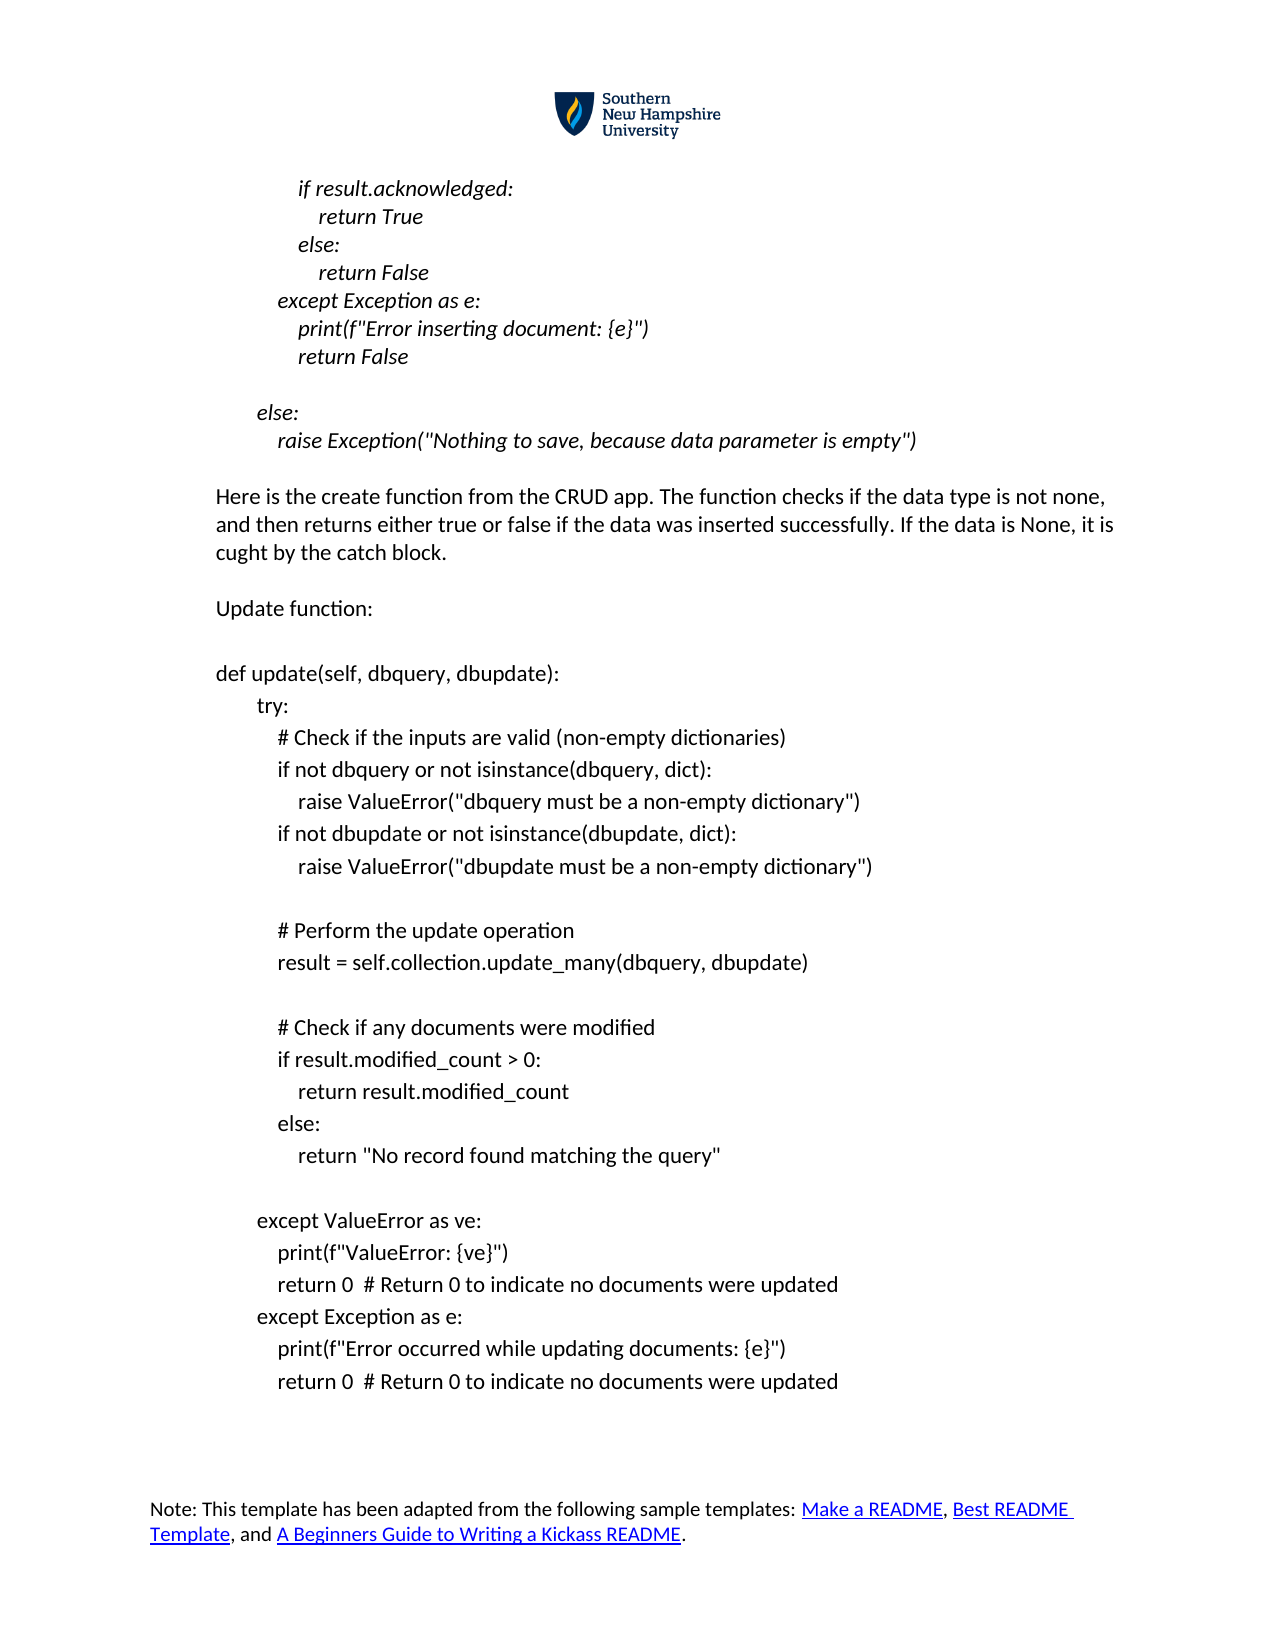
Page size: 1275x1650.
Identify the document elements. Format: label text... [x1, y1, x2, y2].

picture [546, 75, 729, 154]
text except ValueError as ve: [216, 1206, 1125, 1234]
text return "No record found matching the query" [216, 1141, 1125, 1169]
text print(f"Error inserting document: {e}") [216, 314, 1125, 342]
text raise ValueError("dbupdate must be a non-empty dictionary") [216, 852, 1125, 880]
text # Check if the inputs are valid (non-empty dictionaries) [216, 723, 1125, 751]
text return result.modified_count [216, 1077, 1125, 1105]
text return False [216, 258, 1125, 286]
text return True [216, 202, 1125, 230]
text result = self.collection.update_many(dbquery, dbupdate) [216, 948, 1125, 976]
text raise ValueError("dbquery must be a non-empty dictionary") [216, 787, 1125, 815]
text else: [216, 1109, 1125, 1137]
text # Check if any documents were modified [216, 1013, 1125, 1041]
text return 0 # Return 0 to indicate no documents were updated [216, 1367, 1125, 1427]
text else: [216, 398, 1125, 426]
text if result.modified_count > 0: [216, 1045, 1125, 1073]
text try: [216, 691, 1125, 719]
text return 0 # Return 0 to indicate no documents were updated [216, 1270, 1125, 1298]
text def update(self, dbquery, dbupdate): [216, 659, 1125, 687]
text Update function: [216, 594, 1125, 654]
text except Exception as e: [216, 286, 1125, 314]
text raise Exception("Nothing to save, because data parameter is empty") [216, 426, 1125, 482]
text except Exception as e: [216, 1302, 1125, 1330]
text print(f"ValueError: {ve}") [216, 1238, 1125, 1266]
text return False [216, 342, 1125, 370]
text if not dbquery or not isinstance(dbquery, dict): [216, 755, 1125, 783]
text # Perform the update operation [216, 916, 1125, 944]
text if not dbupdate or not isinstance(dbupdate, dict): [216, 819, 1125, 848]
text else: [216, 230, 1125, 258]
text if result.acknowledged: [216, 174, 1125, 202]
text print(f"Error occurred while updating documents: {e}") [216, 1334, 1125, 1363]
text Here is the create function from the CRUD app. The function checks if the data type is not none, and then returns either true or false if the data was inserted successfully. If the data is None, it is cught by the catch block. [216, 482, 1125, 566]
